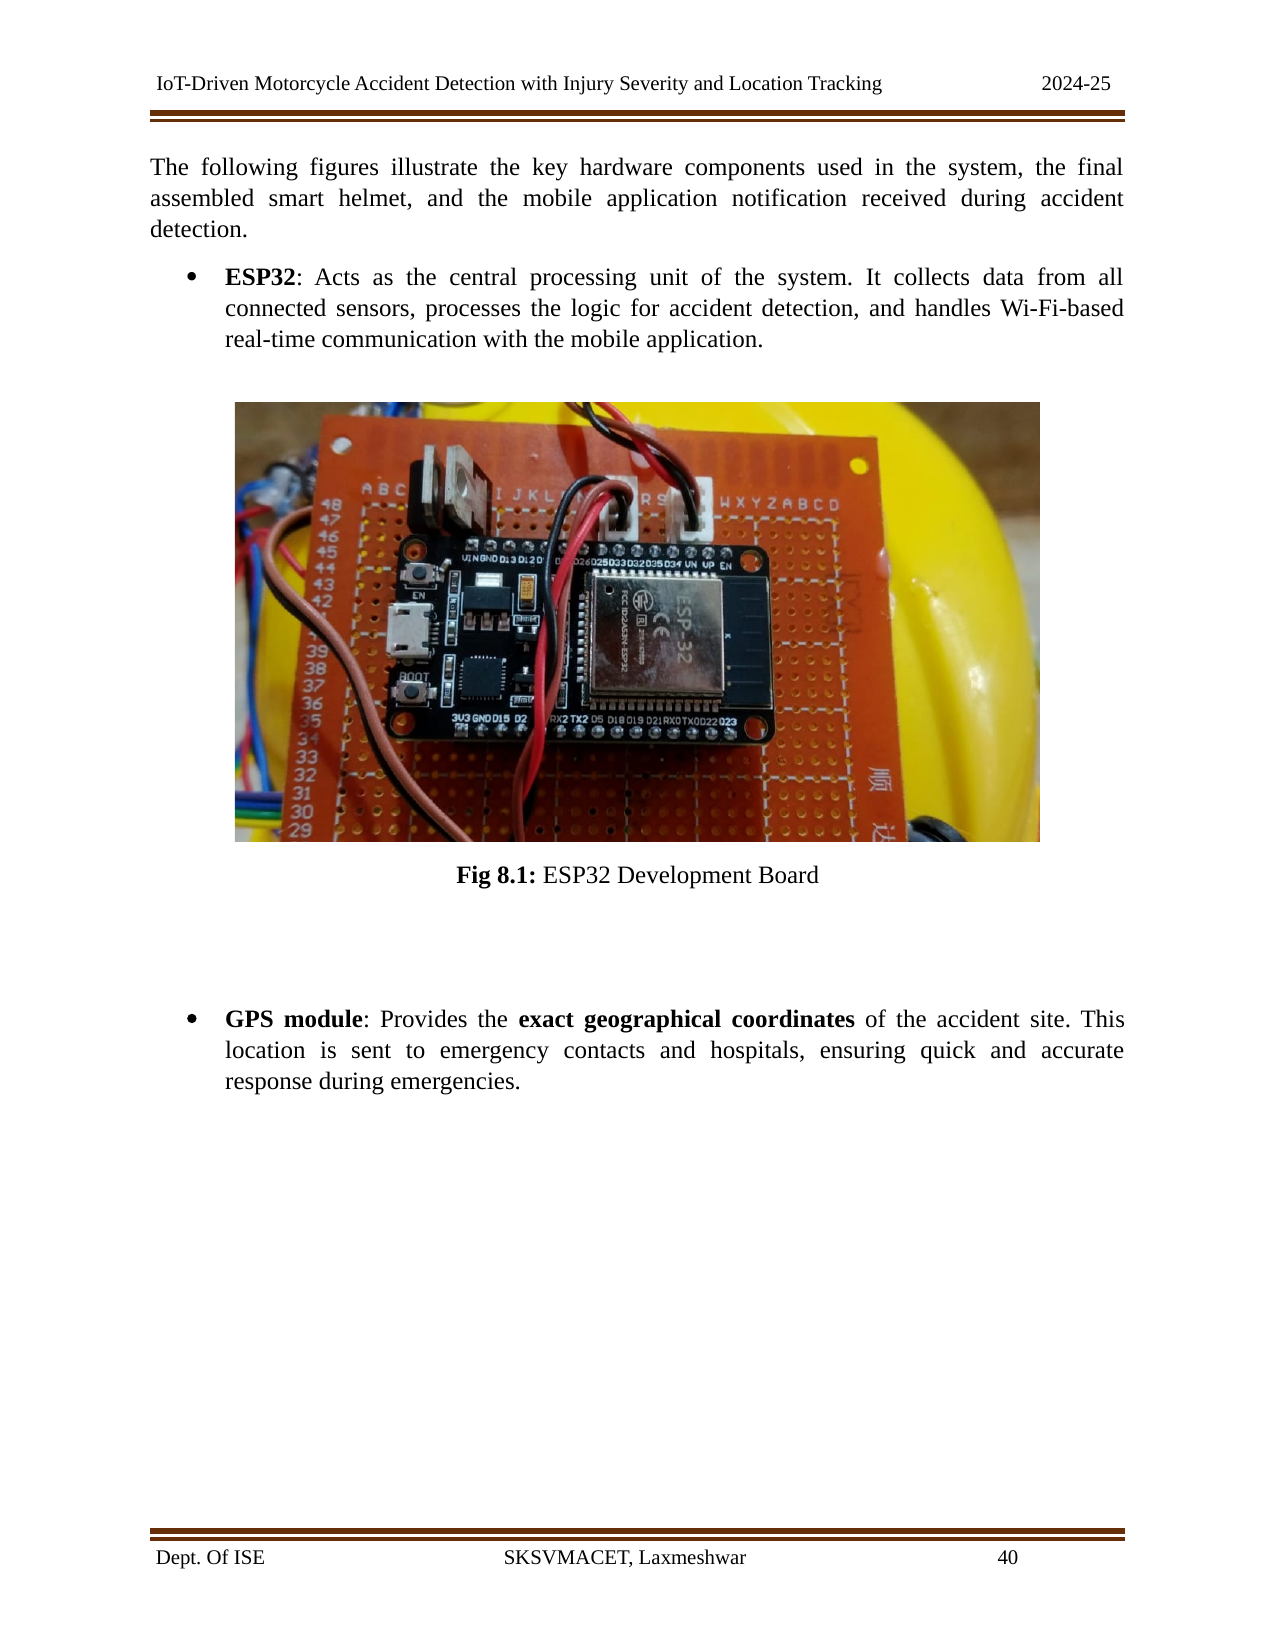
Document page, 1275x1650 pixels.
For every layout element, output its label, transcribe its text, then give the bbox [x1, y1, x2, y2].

text Fig 8.1: ESP32 Development Board [150, 860, 1125, 889]
text The following figures illustrate the key hardware components used in the system, the final assembled smart helmet, and the mobile application notification received during accident detection. [150, 152, 1125, 243]
list ESP32: Acts as the central processing unit of the system. It collects data from all connected sensors, processes the logic for accident detection, and handles Wi-Fi-based real-time communication with the mobile application. [187, 262, 1125, 353]
picture [234, 402, 1040, 842]
list GPS module: Provides the exact geographical coordinates of the accident site. This location is sent to emergency contacts and hospitals, ensuring quick and accurate response during emergencies. [187, 1004, 1125, 1095]
